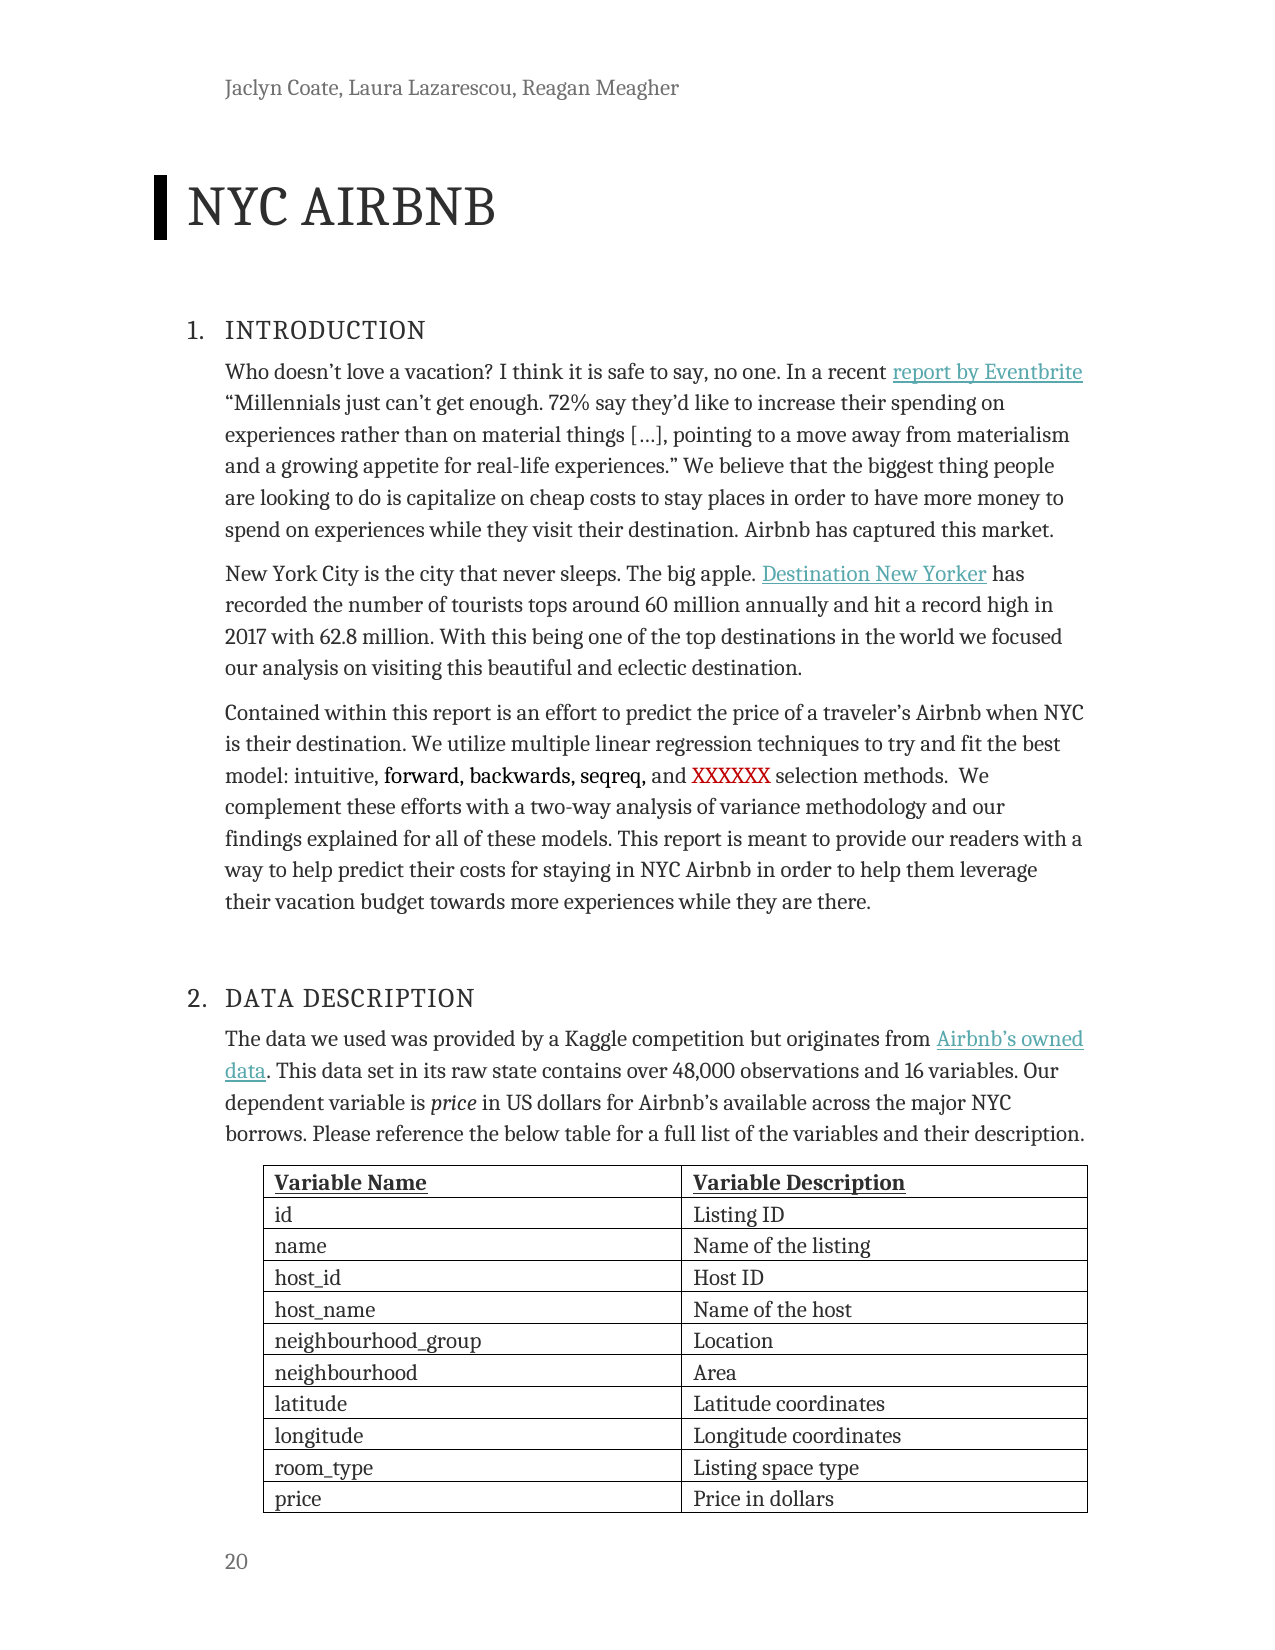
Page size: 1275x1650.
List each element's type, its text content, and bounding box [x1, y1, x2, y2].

table_cell Host ID [682, 1261, 1087, 1291]
table_cell Price in dollars [682, 1482, 1087, 1512]
title NYC Airbnb [167, 175, 1087, 240]
table_cell latitude [264, 1387, 681, 1417]
table_cell host_id [264, 1261, 681, 1291]
table_cell Area [682, 1355, 1087, 1386]
table_cell Name of the listing [682, 1229, 1087, 1260]
subtitle Data description [187, 983, 1087, 1014]
table_cell id [264, 1198, 681, 1228]
subtitle Introduction [187, 315, 1087, 346]
table_header Variable Name [264, 1166, 681, 1197]
subtitle New York City is the city that never sleeps. The big apple. Destination New Yorker has recorded the number of tourists tops around 60 million annually and hit a record high in 2017 with 62.8 million. With this being one of the top destinations in the world we focused our analysis on visiting this beautiful and eclectic destination. [225, 561, 1087, 682]
subtitle The data we used was provided by a Kaggle competition but originates from Airbnb’s owned data. This data set in its raw state contains over 48,000 observations and 16 variables. Our dependent variable is price in US dollars for Airbnb’s available across the major NYC borrows. Please reference the below table for a full list of the variables and their description. [225, 1026, 1087, 1147]
subtitle Who doesn’t love a vacation? I think it is safe to say, no one. In a recent report by Eventbrite “Millennials just can’t get enough. 72% say they’d like to increase their spending on experiences rather than on material things […], pointing to a move away from materialism and a growing appetite for real-life experiences.” We believe that the biggest thing people are looking to do is capitalize on cheap costs to stay places in order to have more money to spend on experiences while they visit their destination. Airbnb has captured this market. [225, 359, 1087, 543]
table_cell price [264, 1482, 681, 1512]
table_cell longitude [264, 1419, 681, 1449]
table_cell Listing space type [682, 1450, 1087, 1481]
table_cell host_name [264, 1292, 681, 1323]
table_cell Longitude coordinates [682, 1419, 1087, 1449]
table_cell Listing ID [682, 1198, 1087, 1228]
table_cell room_type [264, 1450, 681, 1481]
table_cell Location [682, 1324, 1087, 1354]
table_cell Latitude coordinates [682, 1387, 1087, 1417]
table_cell name [264, 1229, 681, 1260]
subtitle Contained within this report is an effort to predict the price of a traveler’s Airbnb when NYC is their destination. We utilize multiple linear regression techniques to try and fit the best model: intuitive, forward, backwards, seqreq, and XXXXXX selection methods. We complement these efforts with a two-way analysis of variance methodology and our findings explained for all of these models. This report is meant to provide our readers with a way to help predict their costs for staying in NYC Airbnb in order to help them leverage their vacation budget towards more experiences while they are there. [225, 699, 1087, 915]
table_header Variable Description [682, 1166, 1087, 1197]
table_cell Name of the host [682, 1292, 1087, 1323]
table_cell neighbourhood_group [264, 1324, 681, 1354]
table_cell neighbourhood [264, 1355, 681, 1386]
